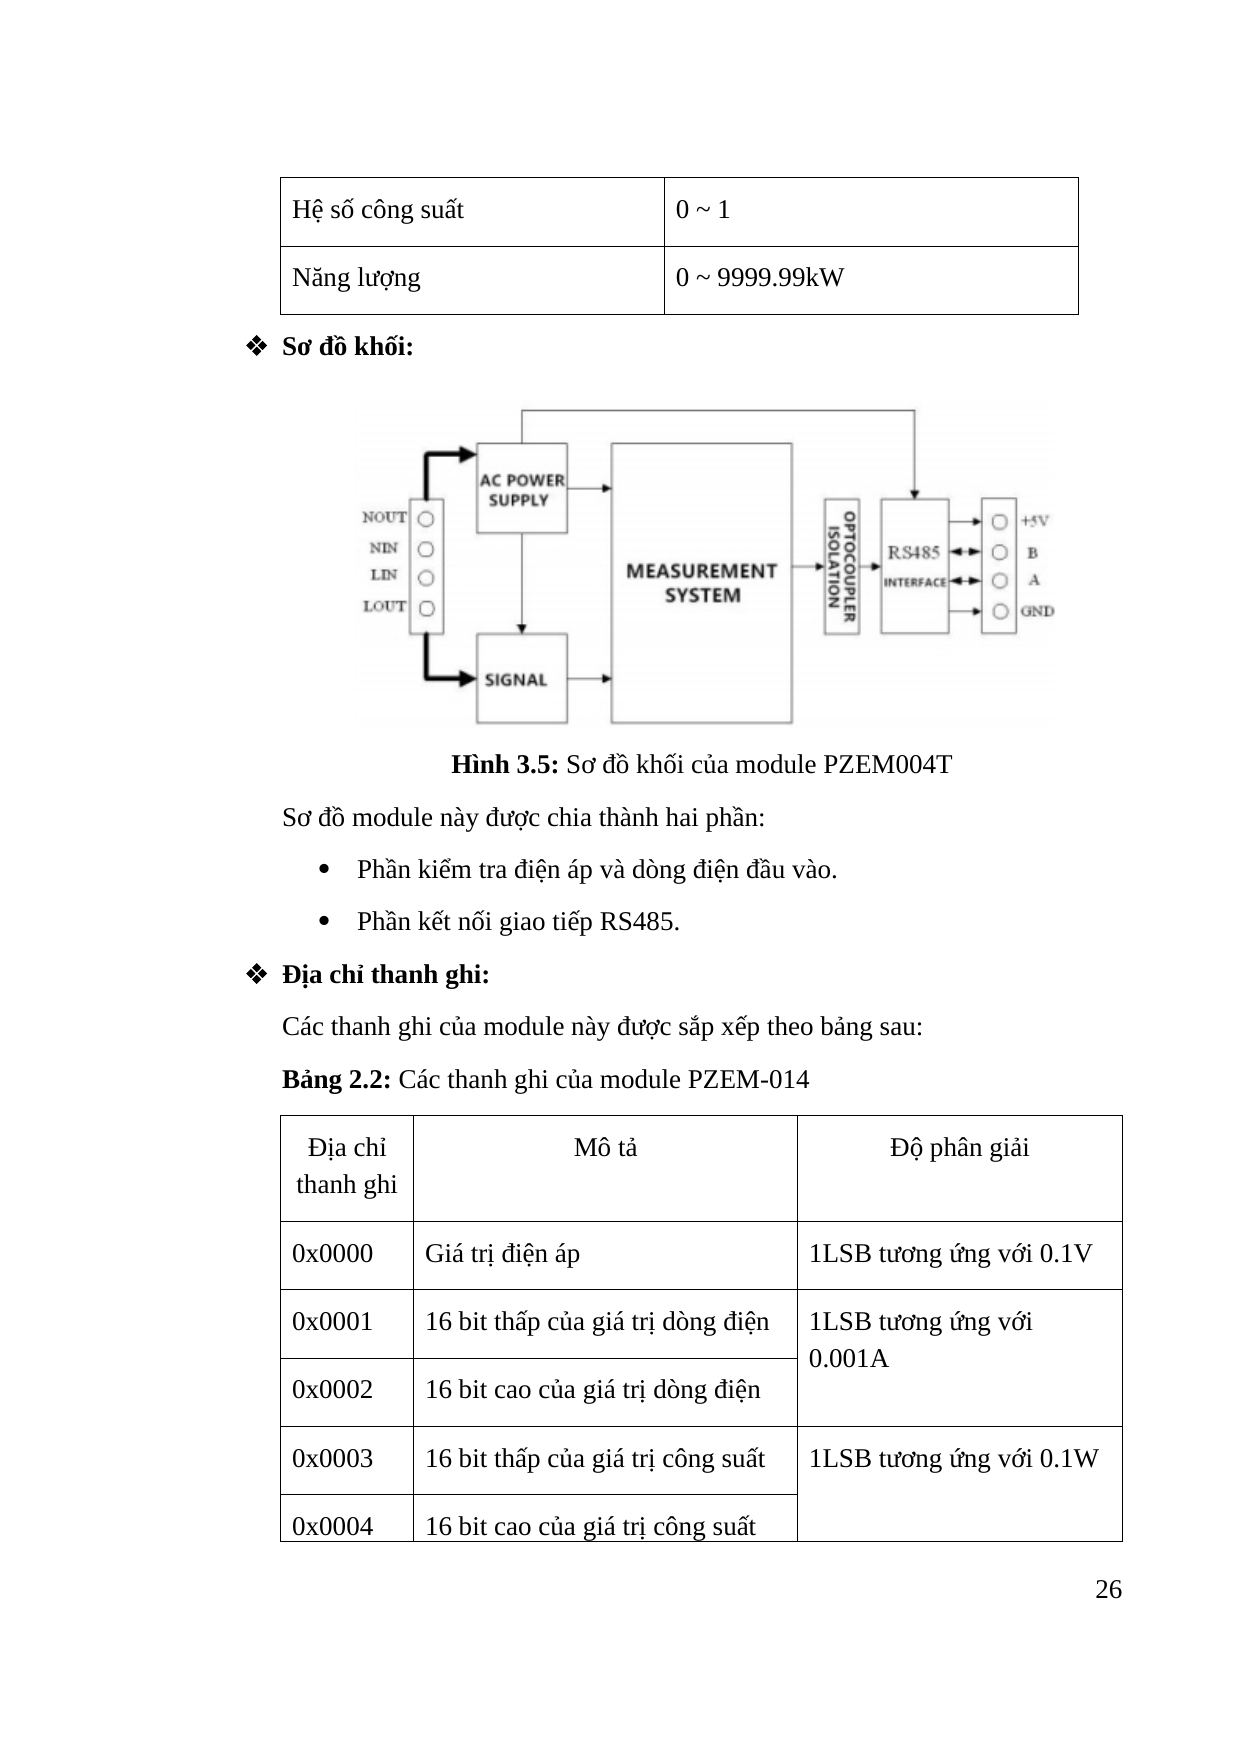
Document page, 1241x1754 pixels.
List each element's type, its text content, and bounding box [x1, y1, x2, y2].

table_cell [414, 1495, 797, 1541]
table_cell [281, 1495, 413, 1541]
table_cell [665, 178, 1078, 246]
text Bảng 2.2: Các thanh ghi của module PZEM-014 [207, 1063, 1122, 1094]
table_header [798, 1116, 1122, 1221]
list Sơ đồ khối: [244, 330, 1122, 361]
picture [354, 399, 1055, 728]
list Địa chỉ thanh ghi: [244, 958, 1122, 989]
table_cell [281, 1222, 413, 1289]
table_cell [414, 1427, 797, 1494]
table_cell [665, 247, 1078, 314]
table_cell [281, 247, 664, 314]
list Phần kiểm tra điện áp và dòng điện đầu vào. [319, 853, 1122, 884]
text Hình 3.5: Sơ đồ khối của module PZEM004T [207, 748, 1122, 779]
text Các thanh ghi của module này được sắp xếp theo bảng sau: [207, 1011, 1122, 1042]
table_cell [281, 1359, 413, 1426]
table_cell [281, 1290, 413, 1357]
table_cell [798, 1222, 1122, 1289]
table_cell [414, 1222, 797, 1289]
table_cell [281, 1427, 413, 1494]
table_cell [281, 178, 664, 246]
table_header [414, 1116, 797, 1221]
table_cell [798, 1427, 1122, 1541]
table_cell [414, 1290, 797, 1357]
list Phần kết nối giao tiếp RS485. [319, 906, 1122, 937]
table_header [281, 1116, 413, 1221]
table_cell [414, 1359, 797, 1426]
text Sơ đồ module này được chia thành hai phần: [207, 801, 1122, 832]
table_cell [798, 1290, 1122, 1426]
